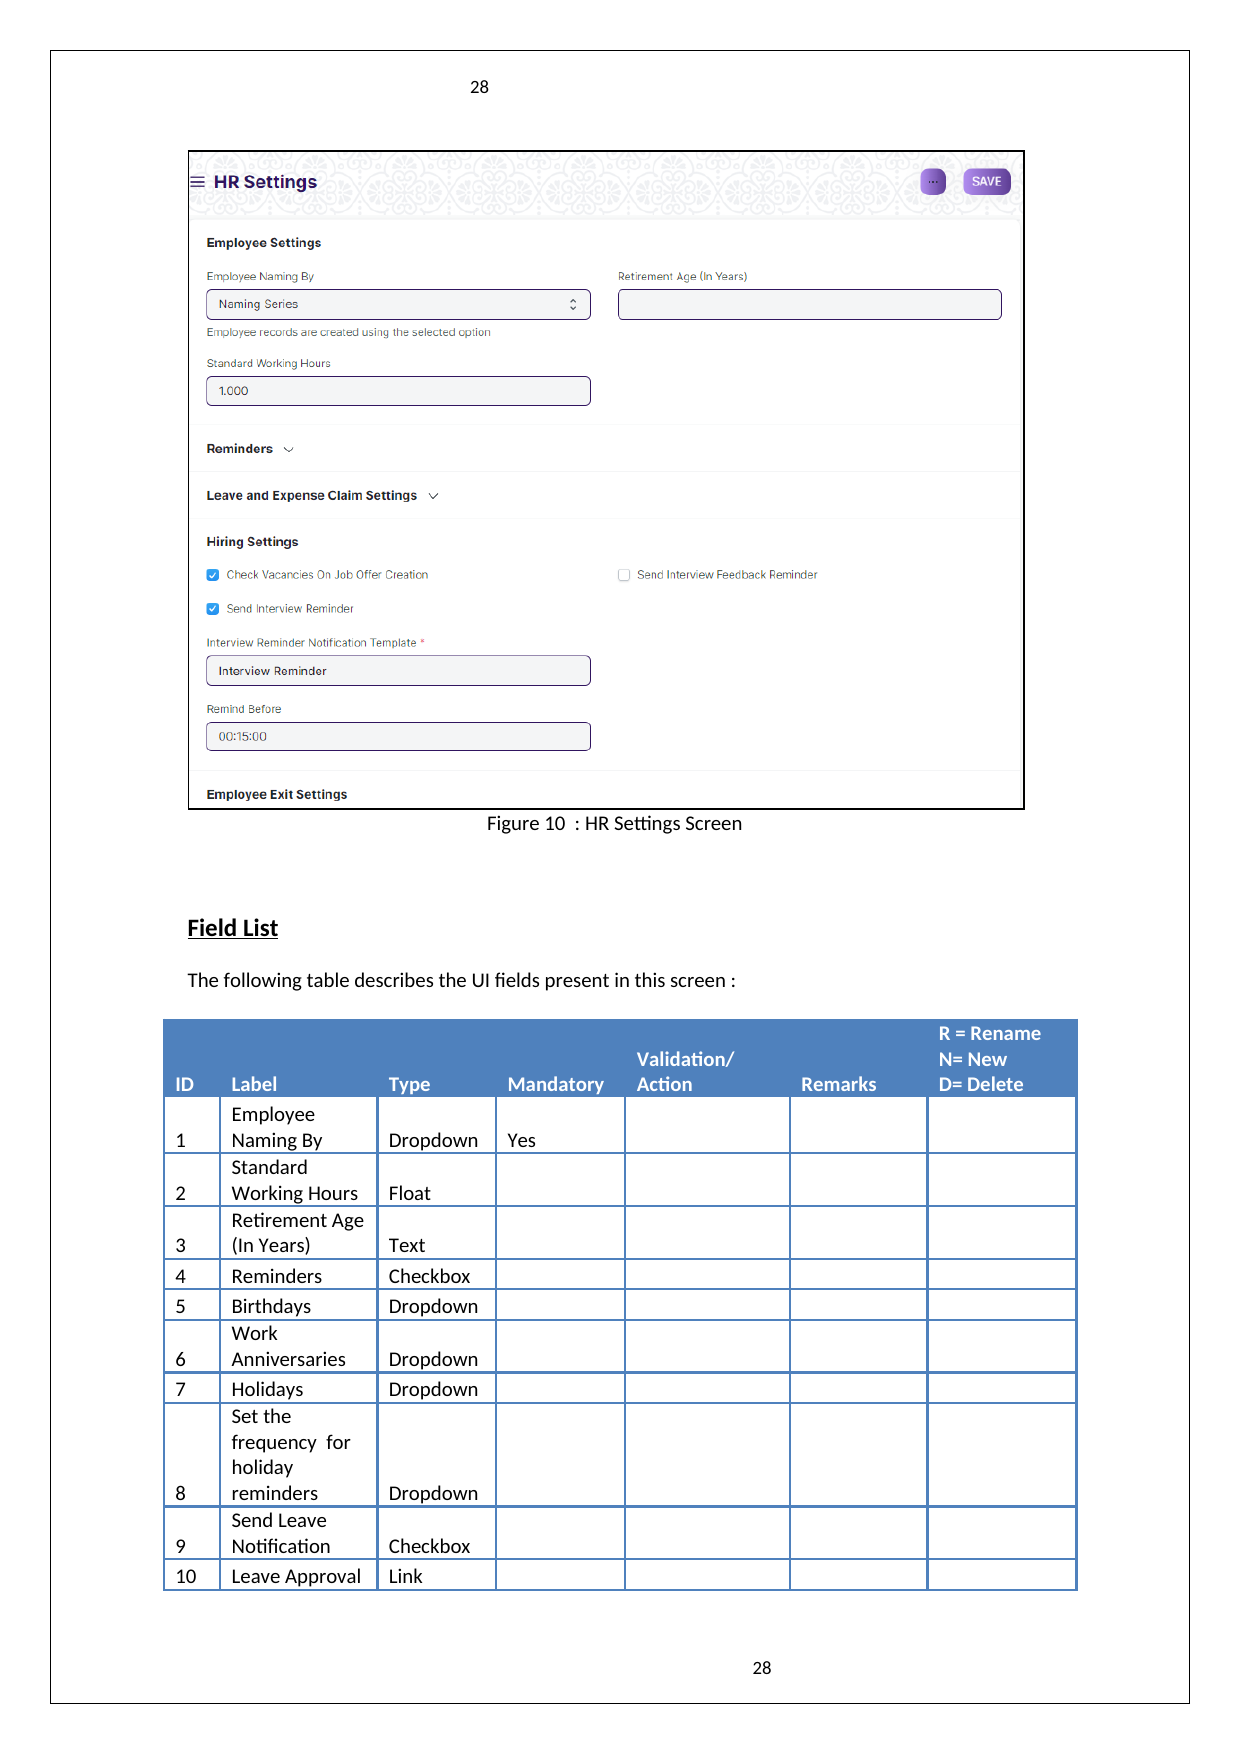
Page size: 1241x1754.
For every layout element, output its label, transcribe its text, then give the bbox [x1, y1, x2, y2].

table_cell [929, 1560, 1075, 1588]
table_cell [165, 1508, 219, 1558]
table_header Type [379, 1021, 495, 1097]
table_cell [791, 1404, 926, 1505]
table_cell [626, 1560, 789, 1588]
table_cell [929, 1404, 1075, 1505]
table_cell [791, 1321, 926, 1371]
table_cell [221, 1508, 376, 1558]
picture [189, 152, 1023, 808]
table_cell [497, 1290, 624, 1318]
table_cell [791, 1207, 926, 1258]
table_cell [929, 1154, 1075, 1205]
table_cell Standard Working Hours [221, 1154, 376, 1205]
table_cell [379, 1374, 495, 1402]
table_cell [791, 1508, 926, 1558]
table_cell [626, 1154, 789, 1205]
text Figure 10 : HR Settings Screen [187, 810, 1042, 835]
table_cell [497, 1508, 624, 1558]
table_cell [626, 1102, 789, 1152]
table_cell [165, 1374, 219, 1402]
table_cell 3 [165, 1207, 219, 1258]
table_cell 2 [165, 1154, 219, 1205]
table_cell Dropdown [379, 1102, 495, 1152]
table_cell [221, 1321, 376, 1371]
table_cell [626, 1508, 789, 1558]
table_cell [626, 1207, 789, 1258]
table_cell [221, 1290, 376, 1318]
list The following table describes the UI fields present in this screen : [187, 968, 1053, 993]
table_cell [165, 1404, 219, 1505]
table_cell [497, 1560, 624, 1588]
table_header Label [221, 1021, 376, 1097]
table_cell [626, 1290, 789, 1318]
table_header Mandatory [497, 1021, 624, 1097]
table_cell [497, 1260, 624, 1288]
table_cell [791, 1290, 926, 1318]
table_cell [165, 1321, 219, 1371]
table_cell [929, 1260, 1075, 1288]
table_header R = Rename N= New D= Delete [929, 1021, 1075, 1097]
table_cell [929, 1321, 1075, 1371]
table_cell Employee Naming By [221, 1102, 376, 1152]
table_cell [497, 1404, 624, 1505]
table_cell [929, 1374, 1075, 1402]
table_cell Reminders [221, 1260, 376, 1288]
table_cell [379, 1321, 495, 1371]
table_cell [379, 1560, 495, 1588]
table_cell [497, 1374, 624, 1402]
table_cell Checkbox [379, 1260, 495, 1288]
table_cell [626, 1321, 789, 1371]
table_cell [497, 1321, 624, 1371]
table_cell [497, 1154, 624, 1205]
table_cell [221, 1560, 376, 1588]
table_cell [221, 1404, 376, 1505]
table_cell [929, 1102, 1075, 1152]
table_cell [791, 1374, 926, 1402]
table_cell [497, 1207, 624, 1258]
table_cell [791, 1154, 926, 1205]
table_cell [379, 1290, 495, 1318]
table_cell Yes [497, 1102, 624, 1152]
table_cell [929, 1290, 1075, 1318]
table_cell [791, 1102, 926, 1152]
table_cell [791, 1260, 926, 1288]
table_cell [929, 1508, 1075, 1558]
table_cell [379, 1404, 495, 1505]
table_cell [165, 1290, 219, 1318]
table_cell 1 [165, 1102, 219, 1152]
table_cell [626, 1260, 789, 1288]
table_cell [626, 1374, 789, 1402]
table_header ID [165, 1021, 219, 1097]
table_header Remarks [791, 1021, 926, 1097]
table_header Validation/ Action [626, 1021, 789, 1097]
table_cell 4 [165, 1260, 219, 1288]
list Field List [187, 912, 1053, 942]
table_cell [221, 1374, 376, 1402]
table_cell Text [379, 1207, 495, 1258]
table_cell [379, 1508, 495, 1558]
table_cell Float [379, 1154, 495, 1205]
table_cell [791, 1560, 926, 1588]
table_cell [929, 1207, 1075, 1258]
table_cell Retirement Age (In Years) [221, 1207, 376, 1258]
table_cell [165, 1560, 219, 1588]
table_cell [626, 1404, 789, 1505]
